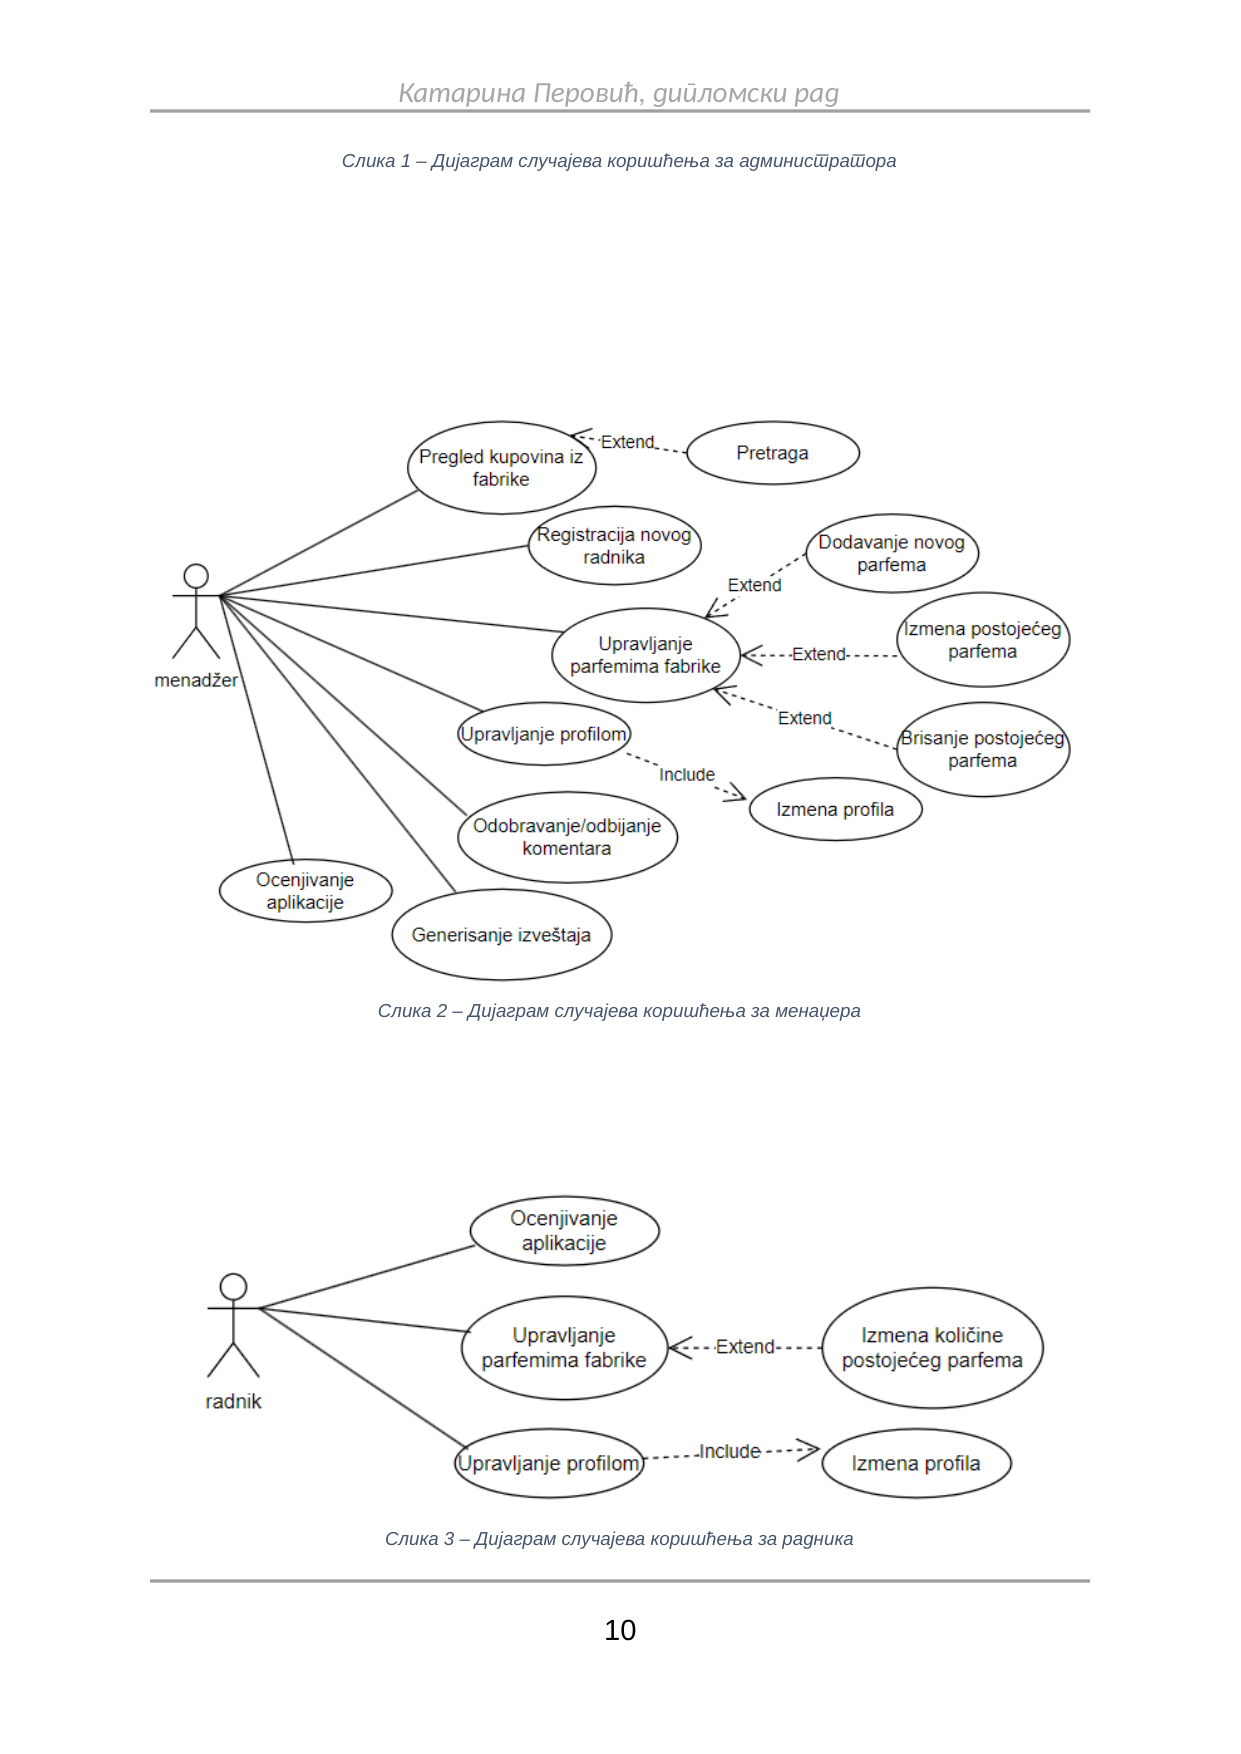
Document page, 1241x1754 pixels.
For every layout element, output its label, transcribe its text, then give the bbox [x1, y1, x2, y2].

picture [150, 398, 1091, 988]
text Слика 3 – Дијаграм случајева коришћења за радника [150, 1528, 1090, 1550]
picture [150, 1180, 1091, 1516]
text Слика 2 – Дијаграм случајева коришћења за менаџера [150, 1000, 1090, 1022]
text Слика 1 – Дијаграм случајева коришћења за администратора [150, 150, 1090, 172]
